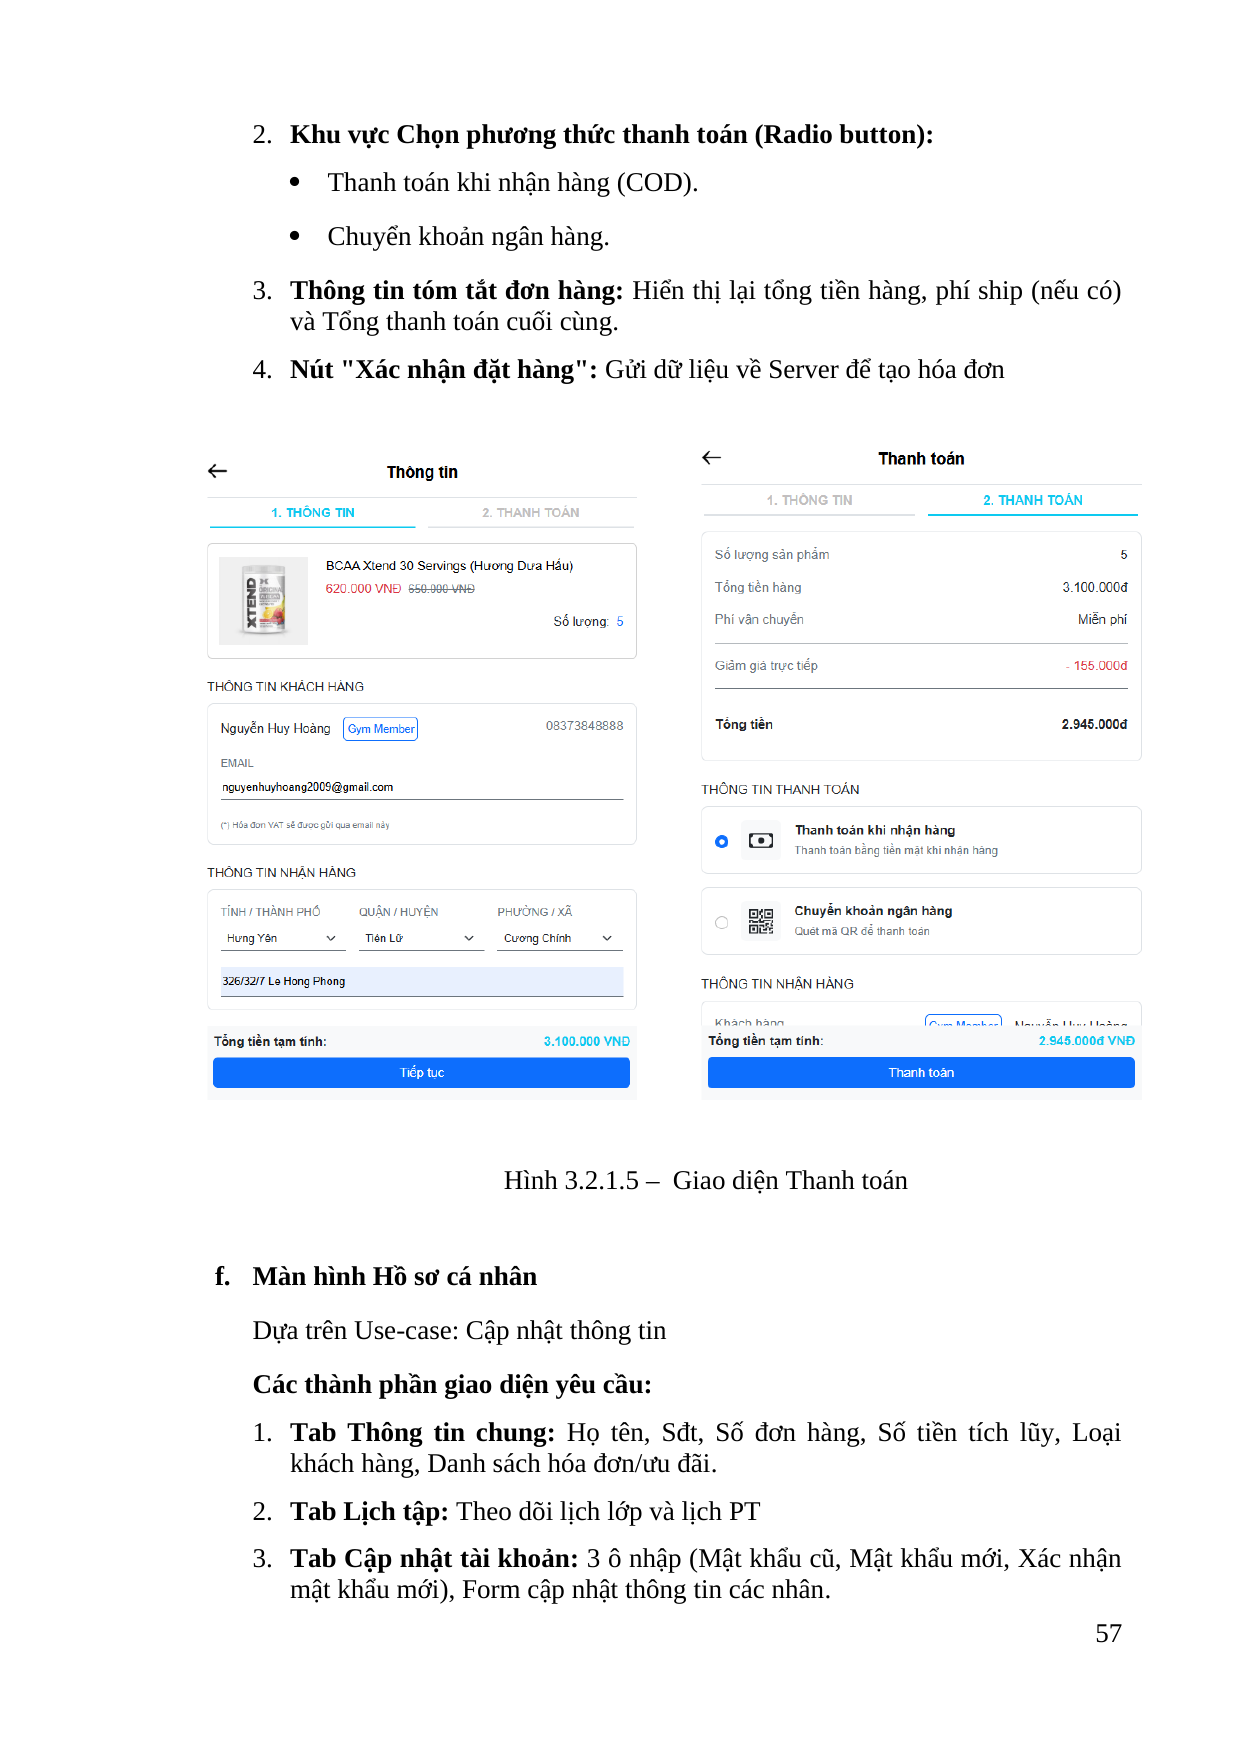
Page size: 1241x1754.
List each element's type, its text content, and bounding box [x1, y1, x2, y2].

list Tab Thông tin chung: Họ tên, Sđt, Số đơn hàng, Số tiền tích lũy, Loại khách hàng, Danh sách hóa đơn/ưu đãi. [252, 1416, 1122, 1478]
text Dựa trên Use-case: Cập nhật thông tin [177, 1314, 1122, 1345]
text Các thành phần giao diện yêu cầu: [252, 1368, 1122, 1399]
list Màn hình Hồ sơ cá nhân [215, 1260, 1122, 1291]
list Nút "Xác nhận đặt hàng": Gửi dữ liệu về Server để tạo hóa đơn [252, 353, 1122, 384]
list Tab Lịch tập: Theo dõi lịch lớp và lịch PT [252, 1495, 1122, 1526]
picture [175, 436, 661, 1100]
list Thanh toán khi nhận hàng (COD). [290, 166, 1122, 197]
list Chuyển khoản ngân hàng. [290, 220, 1122, 251]
picture [683, 427, 1155, 1100]
list Khu vực Chọn phương thức thanh toán (Radio button): [252, 118, 1122, 149]
list Tab Cập nhật tài khoản: 3 ô nhập (Mật khẩu cũ, Mật khẩu mới, Xác nhận mật khẩu mới), Form cập nhật thông tin các nhân. [252, 1542, 1122, 1605]
list Thông tin tóm tắt đơn hàng: Hiển thị lại tổng tiền hàng, phí ship (nếu có) và Tổng thanh toán cuối cùng. [252, 274, 1122, 337]
text Hình 3.2.1.5 – Giao diện Thanh toán [290, 1164, 1122, 1196]
